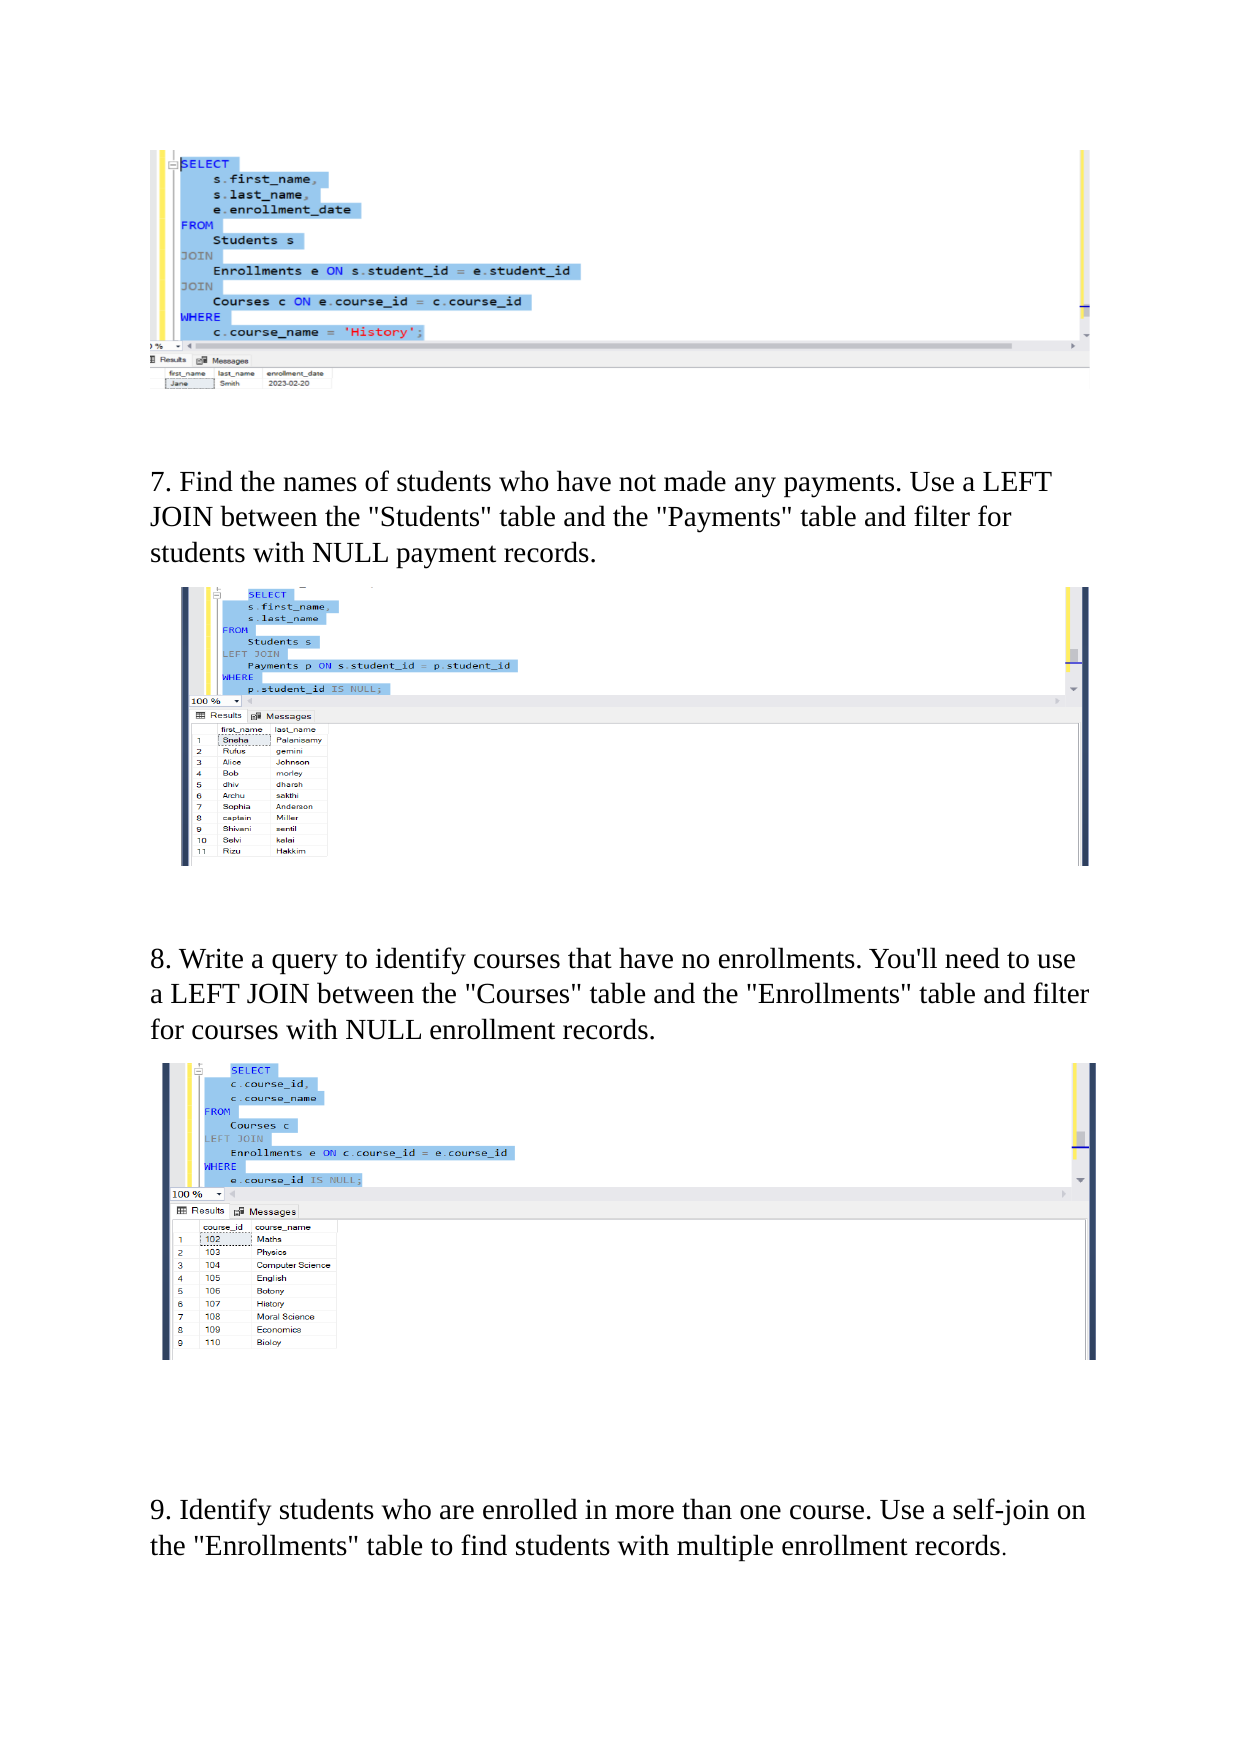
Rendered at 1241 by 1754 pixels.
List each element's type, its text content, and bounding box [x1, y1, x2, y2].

picture [150, 1063, 1112, 1360]
text 7. Find the names of students who have not made any payments. Use a LEFT JOIN between the "Students" table and the "Payments" table and filter for students with NULL payment records. [150, 464, 1090, 568]
text 9. Identify students who are enrolled in more than one course. Use a self-join on the "Enrollments" table to find students with multiple enrollment records. [150, 1492, 1090, 1561]
picture [150, 150, 1090, 389]
text 8. Write a query to identify courses that have no enrollments. You'll need to use a LEFT JOIN between the "Courses" table and the "Enrollments" table and filter for courses with NULL enrollment records. [150, 941, 1090, 1045]
picture [150, 587, 1093, 866]
